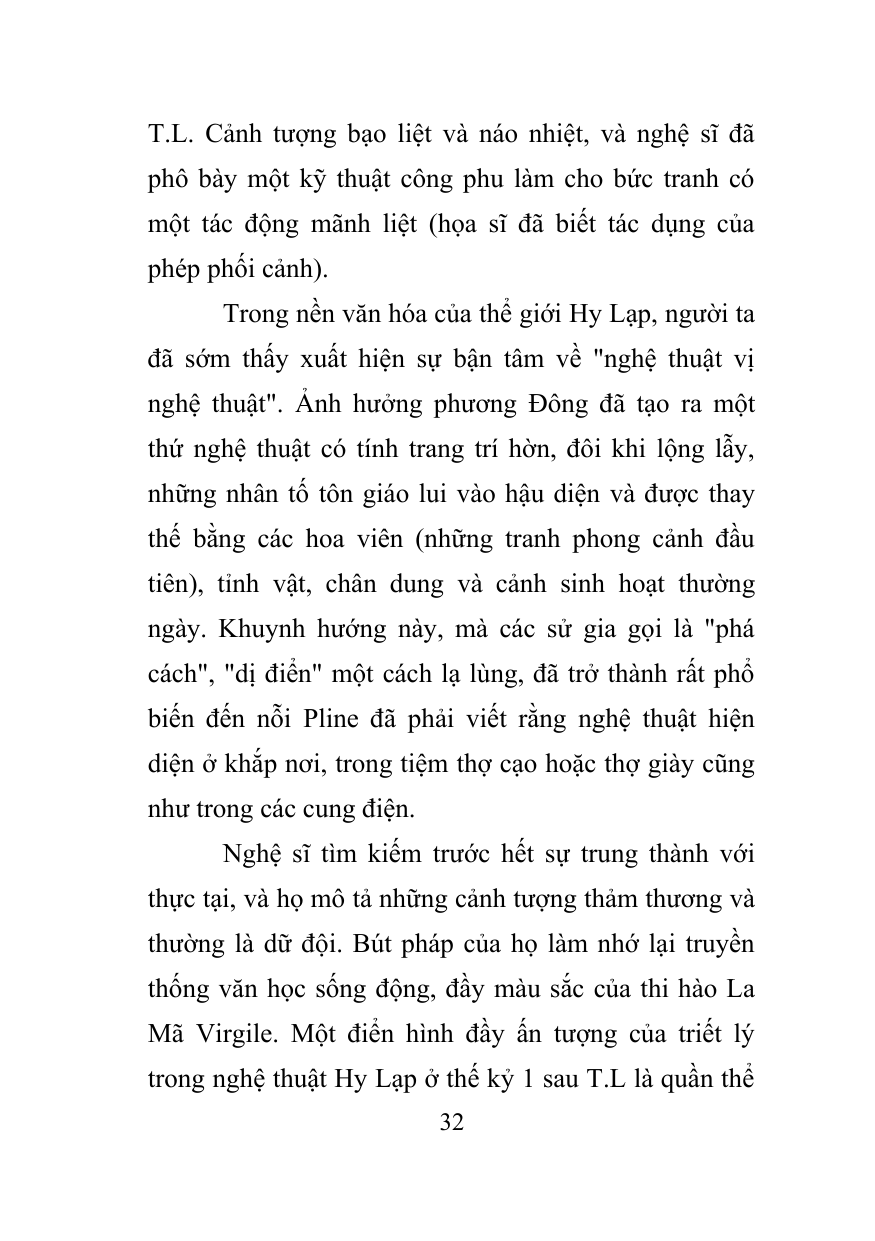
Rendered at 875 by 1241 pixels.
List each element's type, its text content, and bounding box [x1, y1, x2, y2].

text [148, 118, 756, 283]
text Trong nền văn hóa của thể giới Hy Lạp, người ta đã sớm thấy xuất hiện sự bận tâm về "nghệ thuật vị nghệ thuật". Ảnh hưởng phương Đông đã tạo ra một thứ nghệ thuật có tính trang trí hờn, đôi khi lộng lẫy, những nhân tố tôn giáo lui vào hậu diện và được thay thế bằng các hoa viên (những tranh phong cảnh đầu tiên), tỉnh vật, chân dung và cảnh sinh hoạt thường ngày. Khuynh hướng này, mà các sử gia gọi là "phá cách", "dị điển" một cách lạ lùng, đã trở thành rất phổ biến đến nỗi Pline đã phải viết rằng nghệ thuật hiện diện ở khắp nơi, trong tiệm thợ cạo hoặc thợ giày cũng như trong các cung điện. [148, 298, 756, 823]
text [148, 838, 756, 1093]
